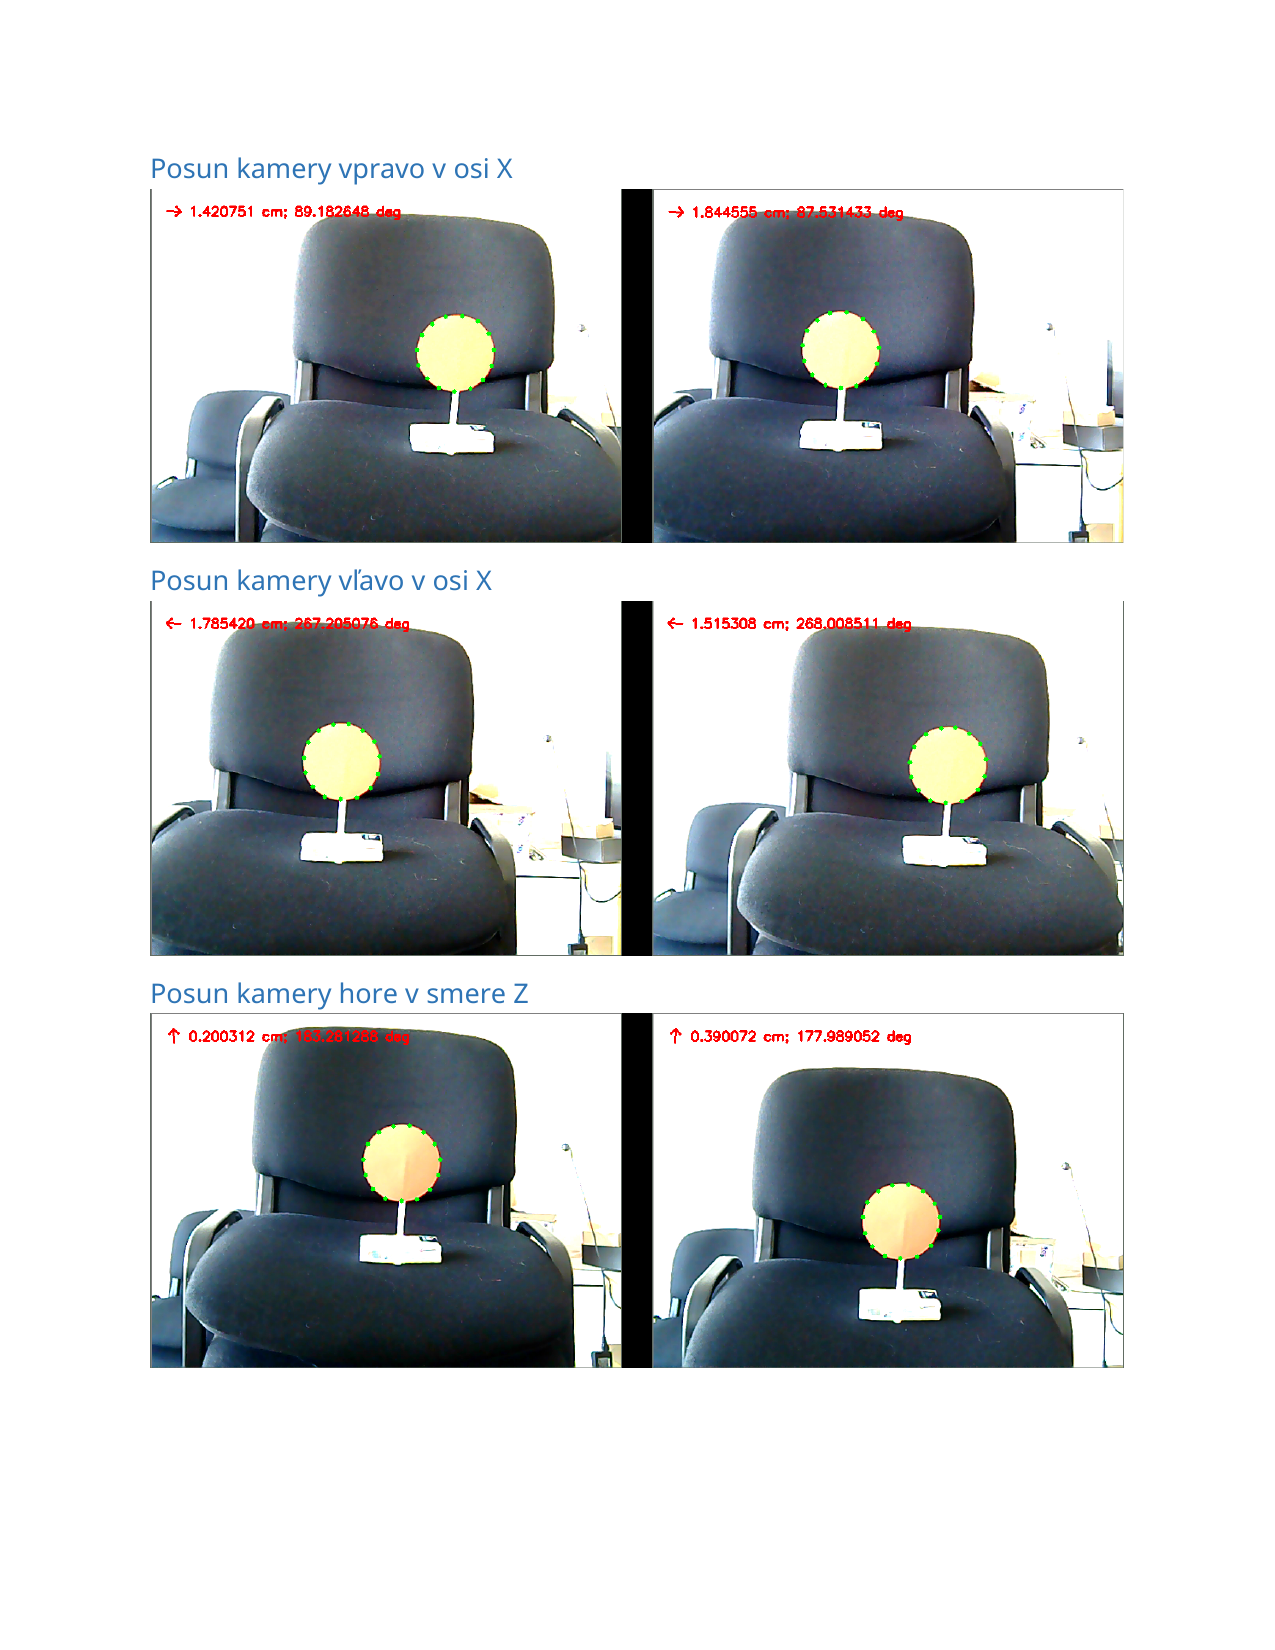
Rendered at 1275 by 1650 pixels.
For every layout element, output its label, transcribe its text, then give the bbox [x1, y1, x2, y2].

subtitle Posun kamery vľavo v osi X [150, 562, 1125, 599]
picture [150, 601, 1124, 956]
picture [150, 1013, 1124, 1368]
picture [150, 189, 1124, 543]
subtitle Posun kamery vpravo v osi X [150, 150, 1125, 187]
subtitle Posun kamery hore v smere Z [150, 974, 1125, 1011]
